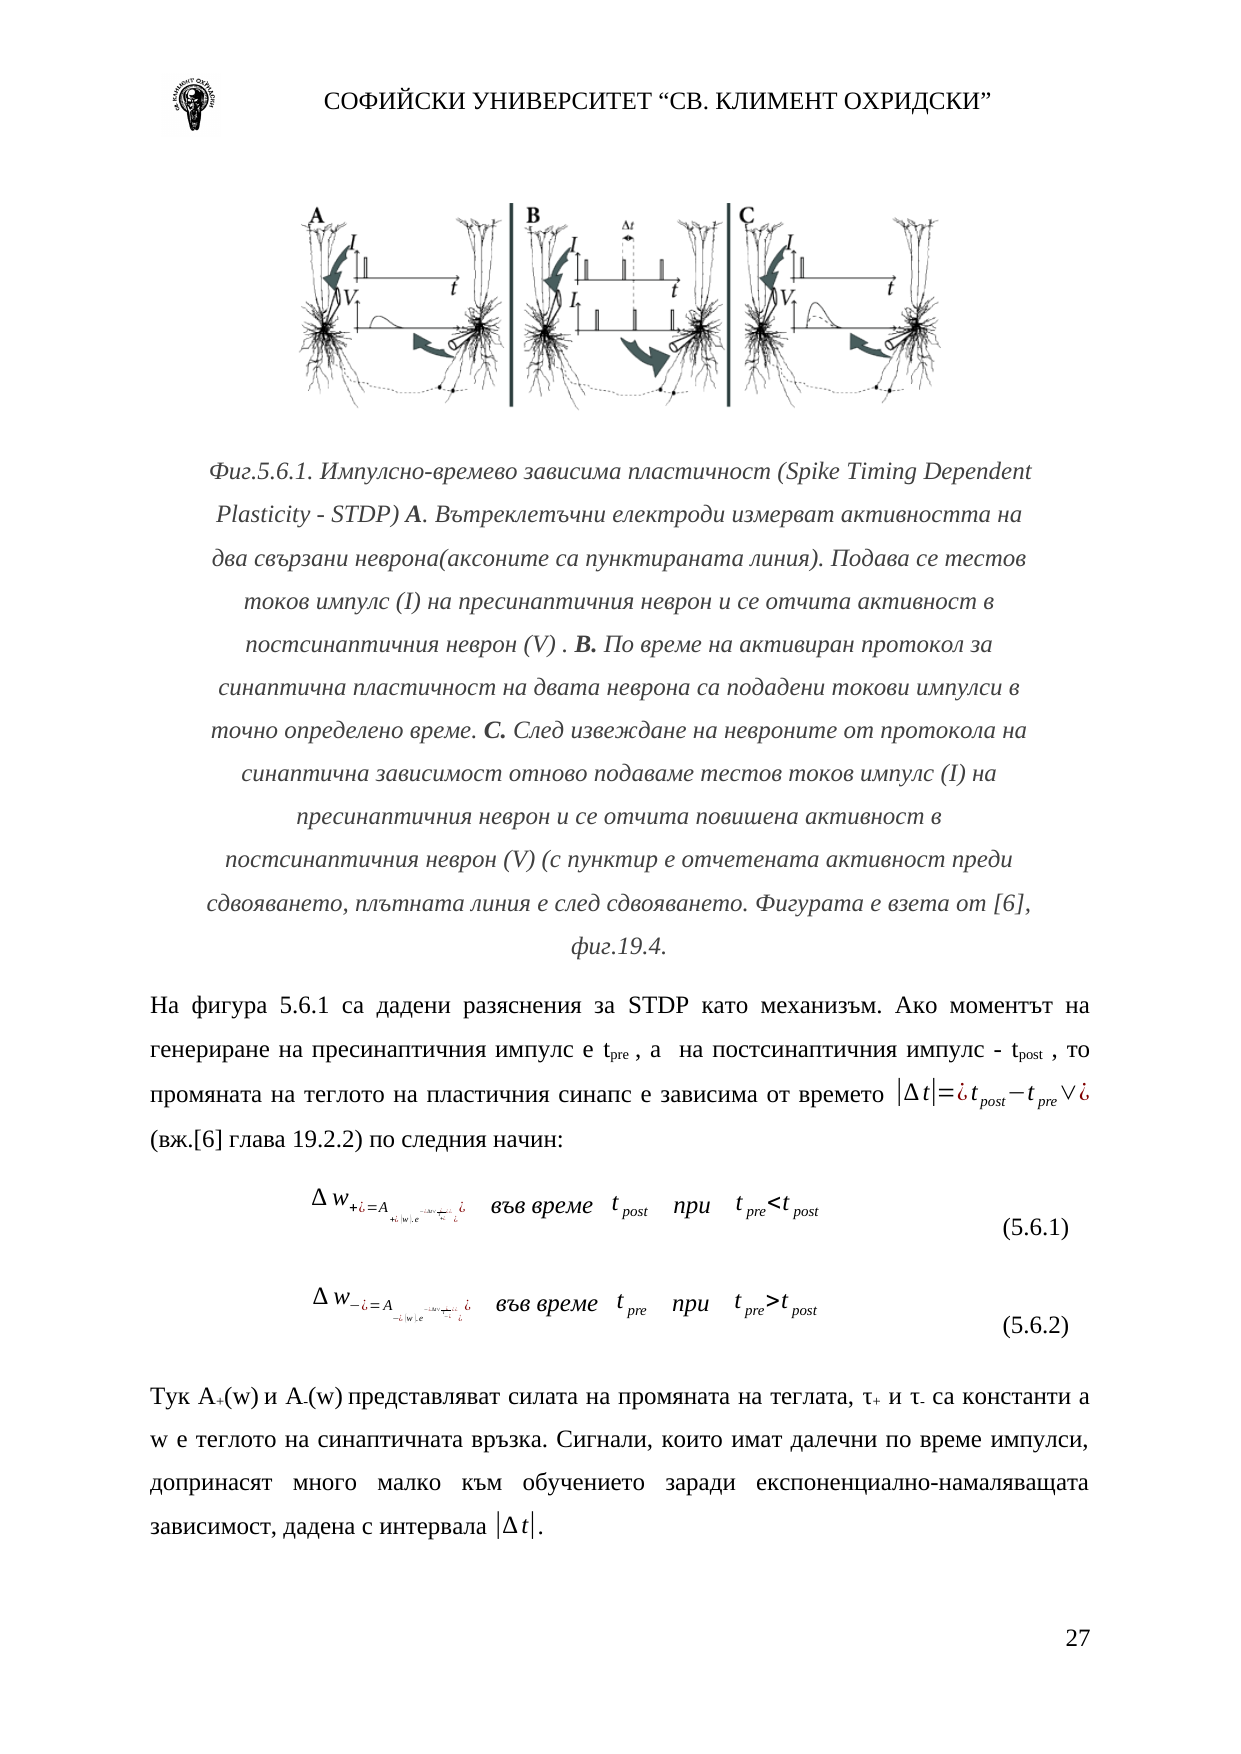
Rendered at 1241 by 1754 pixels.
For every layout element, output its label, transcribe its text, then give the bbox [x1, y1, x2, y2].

text На фигура 5.6.1 са дадени разяснения за STDP като механизъм. Ако моментът на генериране на пресинаптичния импулс е tpre , а на постсинаптичния импулс - tpost , то промяната на теглото на пластичния синапс е зависима от времето (вж.[6] глава 19.2.2) по следния начин: [150, 991, 1090, 1153]
text Тук А+(w) и А-(w) представляват силата на промяната на теглата, τ+ и τ- са константи а w е теглото на синаптичната връзка. Сигнали, които имат далечни по време импулси, допринасят много малко към обучението заради експоненциално-намаляващата зависимост, дадена с интервала . [150, 1381, 1090, 1541]
text Фиг.5.6.1. Импулсно-времево зависима пластичност (Spike Timing Dependent Plasticity - STDP) А. Вътреклетъчни електроди измерват активността на два свързани неврона(аксоните са пунктираната линия). Подава се тестов токов импулс (I) на пресинаптичния неврон и се отчита активност в постсинаптичния неврон (V) . B. По време на активиран протокол за синаптична пластичност на двата неврона са подадени токови импулси в точно определено време. C. След извеждане на невроните от протокола на синаптична зависимост отново подаваме тестов токов импулс (I) на пресинаптичния неврон и се отчита повишена активност в постсинаптичния неврон (V) (с пунктир е отчетената активност преди сдвояването, плътната линия е след сдвояването. Фигурата е взета от [6], фиг.19.4. [203, 456, 1037, 959]
picture [279, 203, 962, 426]
picture [161, 73, 222, 137]
table_header (5.6.1) [981, 1184, 1090, 1282]
table_cell във време при [150, 1282, 981, 1381]
table_header във време при [150, 1184, 981, 1282]
table_cell (5.6.2) [981, 1282, 1090, 1381]
